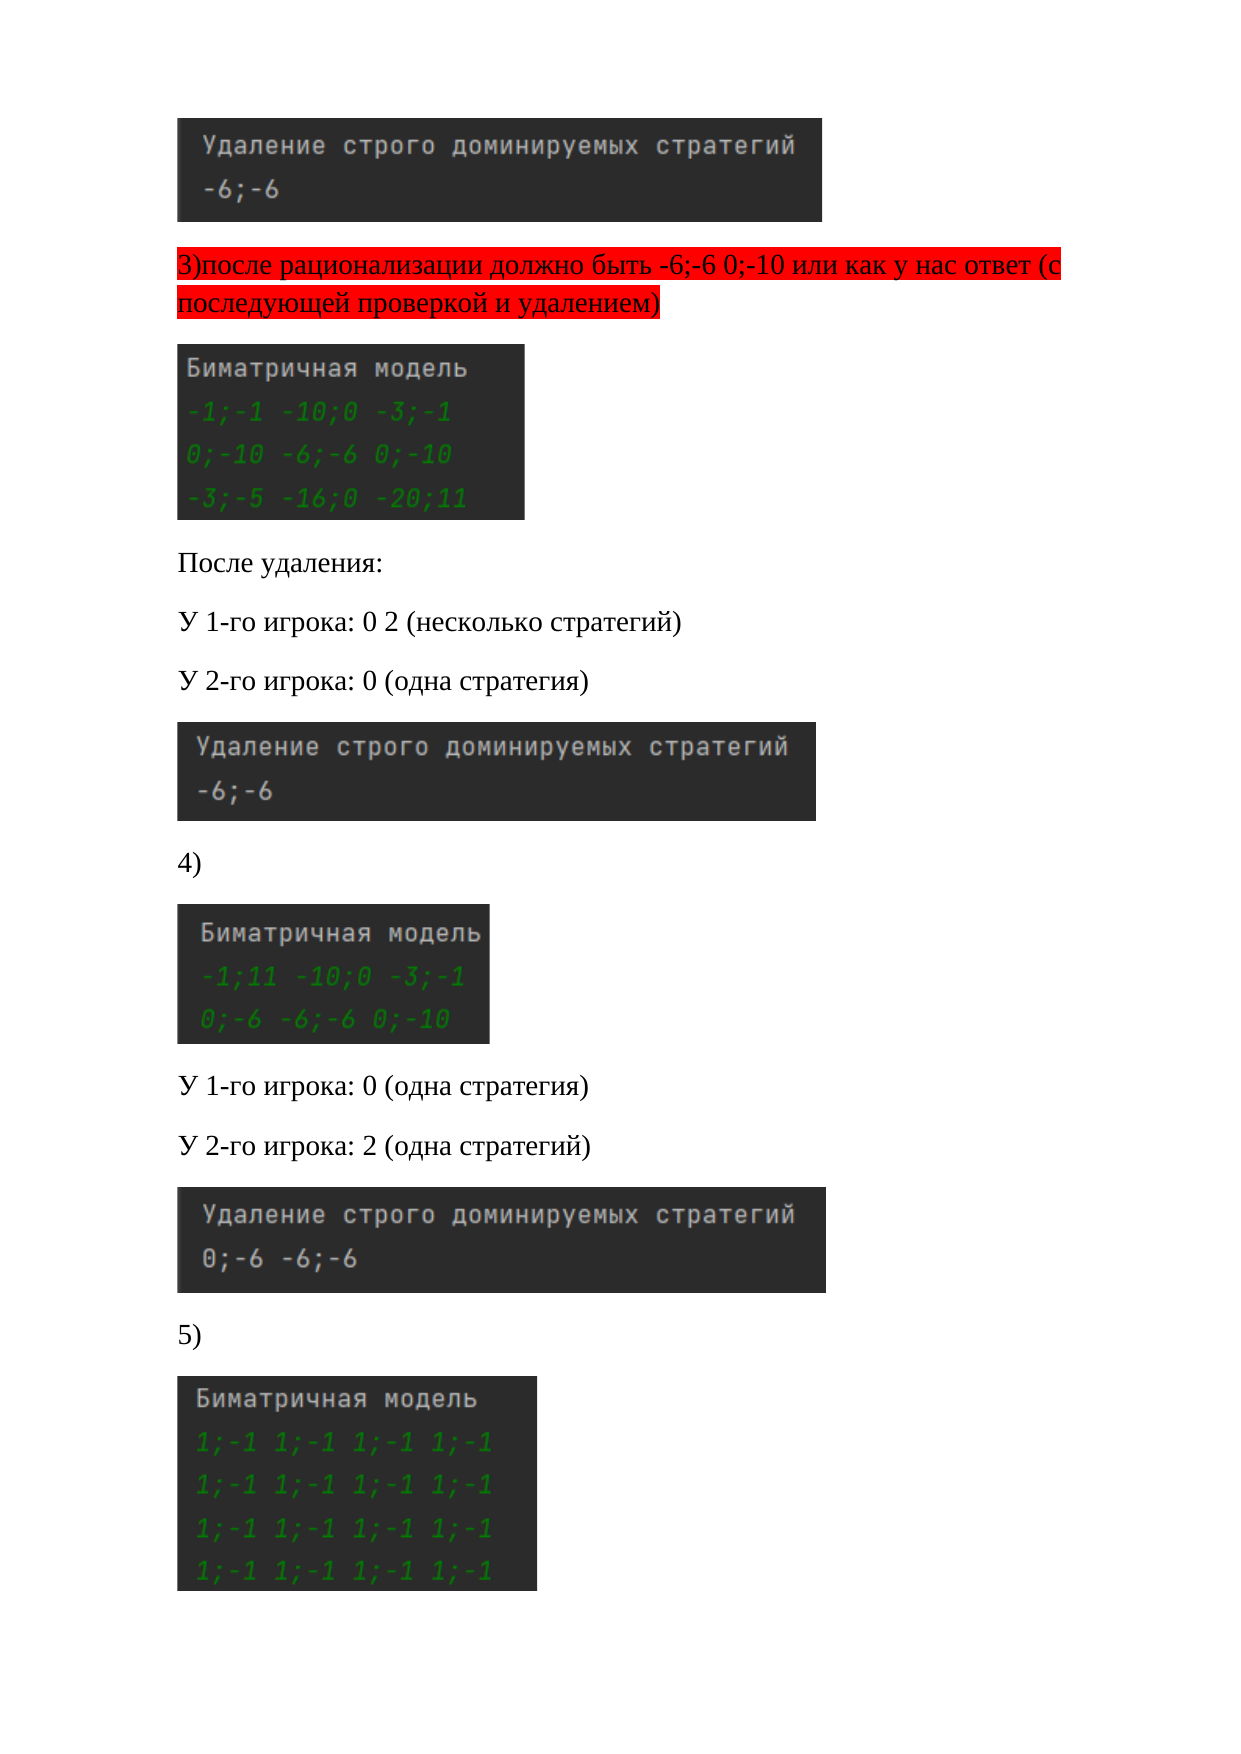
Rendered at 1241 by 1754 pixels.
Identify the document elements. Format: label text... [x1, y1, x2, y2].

picture [177, 344, 525, 520]
text У 1-го игрока: 0 (одна стратегия) [177, 1068, 1152, 1102]
text У 2-го игрока: 0 (одна стратегия) [177, 663, 1152, 697]
picture [177, 118, 823, 222]
picture [177, 904, 490, 1044]
text После удаления: [177, 545, 1152, 578]
picture [177, 1187, 826, 1293]
text 5) [177, 1317, 1152, 1351]
text 4) [177, 845, 1152, 879]
picture [177, 722, 816, 821]
text У 2-го игрока: 2 (одна стратегий) [177, 1128, 1152, 1161]
text 3)после рационализации должно быть -6;-6 0;-10 или как у нас ответ (с последующей проверкой и удалением) [177, 247, 1152, 319]
text У 1-го игрока: 0 2 (несколько стратегий) [177, 604, 1152, 638]
picture [177, 1376, 538, 1591]
